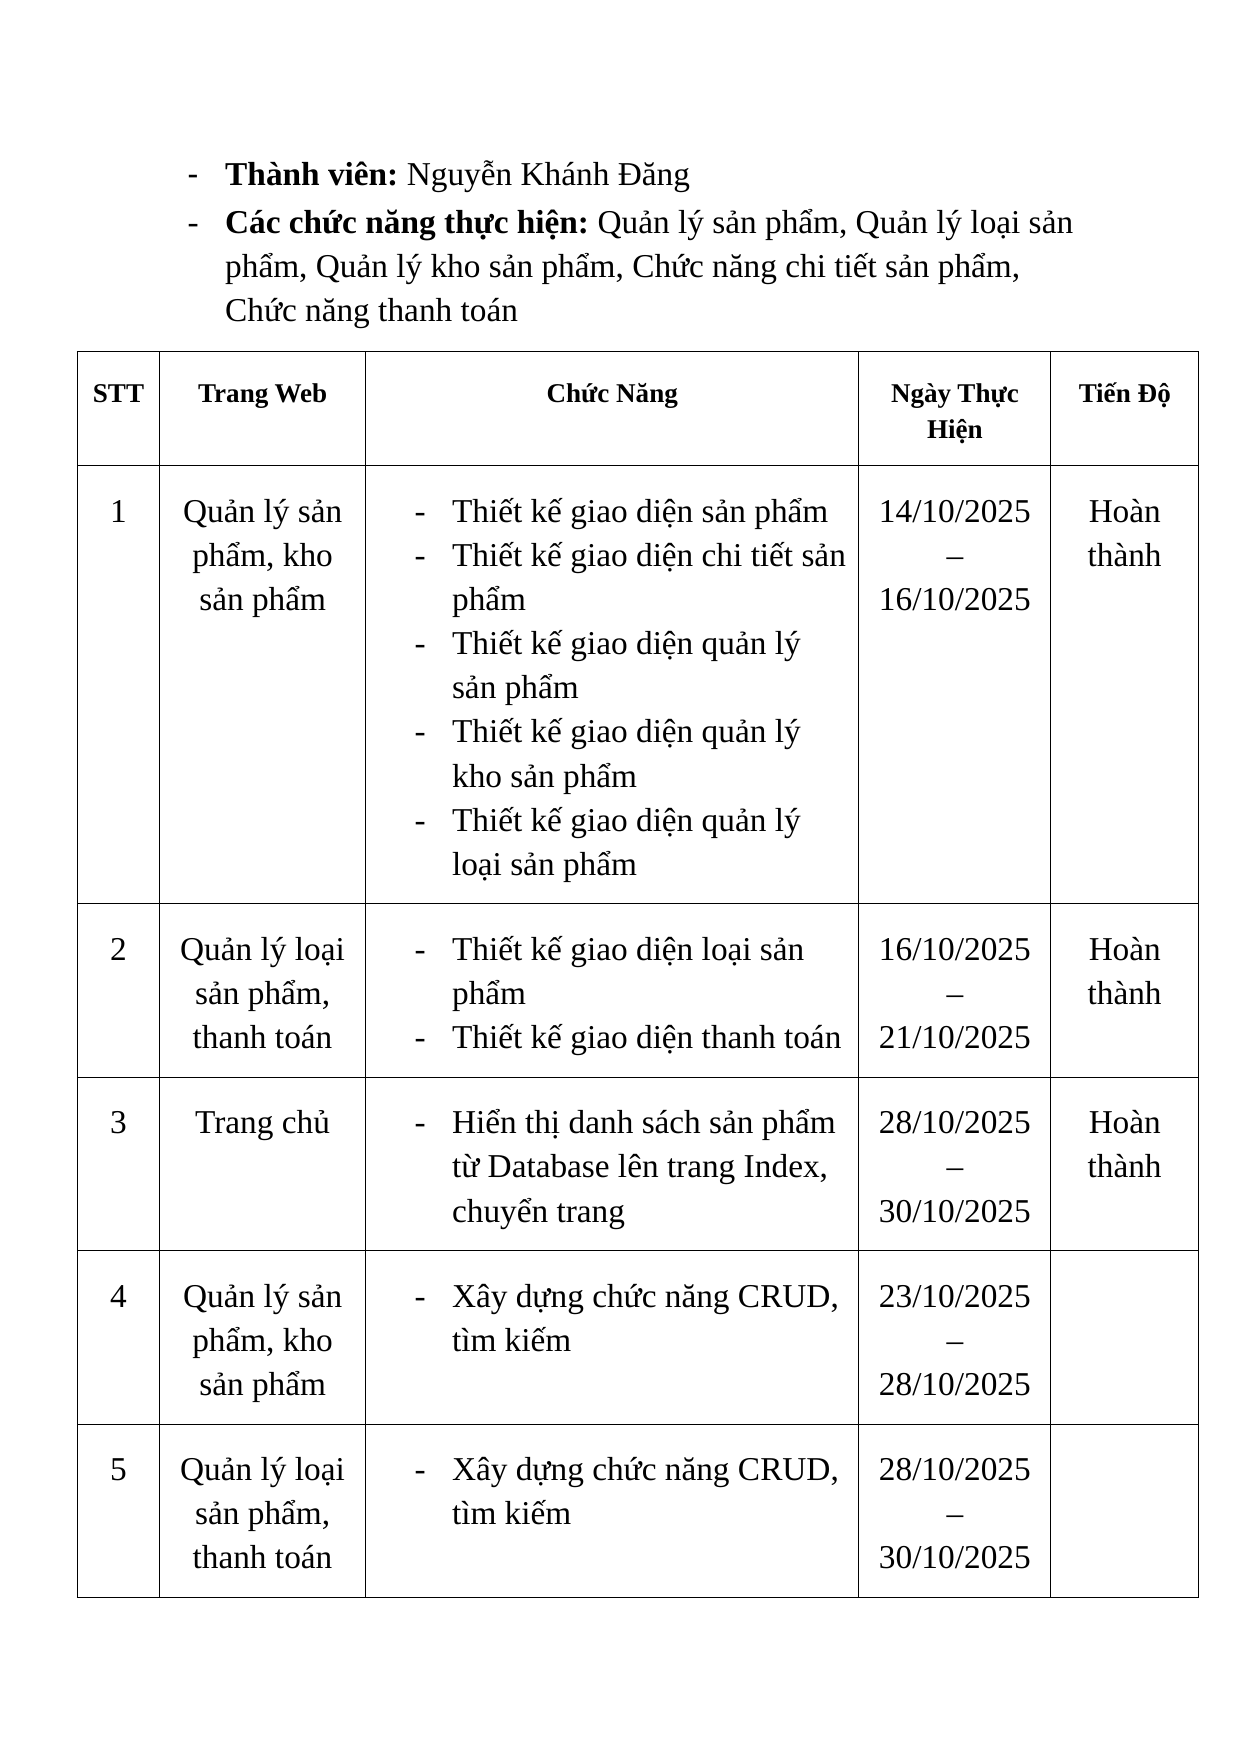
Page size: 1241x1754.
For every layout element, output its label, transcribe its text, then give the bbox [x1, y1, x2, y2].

table_cell Hoàn thành [1051, 1078, 1198, 1250]
table_cell 2 [78, 904, 159, 1077]
table_cell Trang chủ [160, 1078, 365, 1250]
table_cell Thiết kế giao diện sản phẩm Thiết kế giao diện chi tiết sản phẩm Thiết kế giao diện quản lý sản phẩm Thiết kế giao diện quản lý kho sản phẩm Thiết kế giao diện quản lý loại sản phẩm [366, 466, 858, 903]
table_cell Hiển thị danh sách sản phẩm từ Database lên trang Index, chuyển trang [366, 1078, 858, 1250]
table_cell Thiết kế giao diện loại sản phẩm Thiết kế giao diện thanh toán [366, 904, 858, 1077]
table_cell 28/10/2025 – 30/10/2025 [859, 1078, 1050, 1250]
table_cell Quản lý loại sản phẩm, thanh toán [160, 1425, 365, 1597]
table_cell Xây dựng chức năng CRUD, tìm kiếm [366, 1251, 858, 1423]
table_cell 5 [78, 1425, 159, 1597]
table_cell 23/10/2025 – 28/10/2025 [859, 1251, 1050, 1423]
list Các chức năng thực hiện: Quản lý sản phẩm, Quản lý loại sản phẩm, Quản lý kho sản phẩm, Chức năng chi tiết sản phẩm, Chức năng thanh toán [187, 202, 1090, 329]
list Thành viên: Nguyễn Khánh Đăng [187, 150, 1090, 195]
table_cell Quản lý sản phẩm, kho sản phẩm [160, 466, 365, 903]
table_cell Quản lý sản phẩm, kho sản phẩm [160, 1251, 365, 1423]
table_cell 16/10/2025 – 21/10/2025 [859, 904, 1050, 1077]
table_cell 28/10/2025 – 30/10/2025 [859, 1425, 1050, 1597]
table_header Ngày Thực Hiện [859, 352, 1050, 465]
table_cell [1051, 1425, 1198, 1597]
table_header STT [78, 352, 159, 465]
table_cell Xây dựng chức năng CRUD, tìm kiếm [366, 1425, 858, 1597]
table_cell Hoàn thành [1051, 466, 1198, 903]
table_cell [1051, 1251, 1198, 1423]
table_header Tiến Độ [1051, 352, 1198, 465]
table_header Trang Web [160, 352, 365, 465]
table_header Chức Năng [366, 352, 858, 465]
table_cell 4 [78, 1251, 159, 1423]
table_cell 14/10/2025 – 16/10/2025 [859, 466, 1050, 903]
table_cell 1 [78, 466, 159, 903]
table_cell Quản lý loại sản phẩm, thanh toán [160, 904, 365, 1077]
table_cell 3 [78, 1078, 159, 1250]
table_cell Hoàn thành [1051, 904, 1198, 1077]
